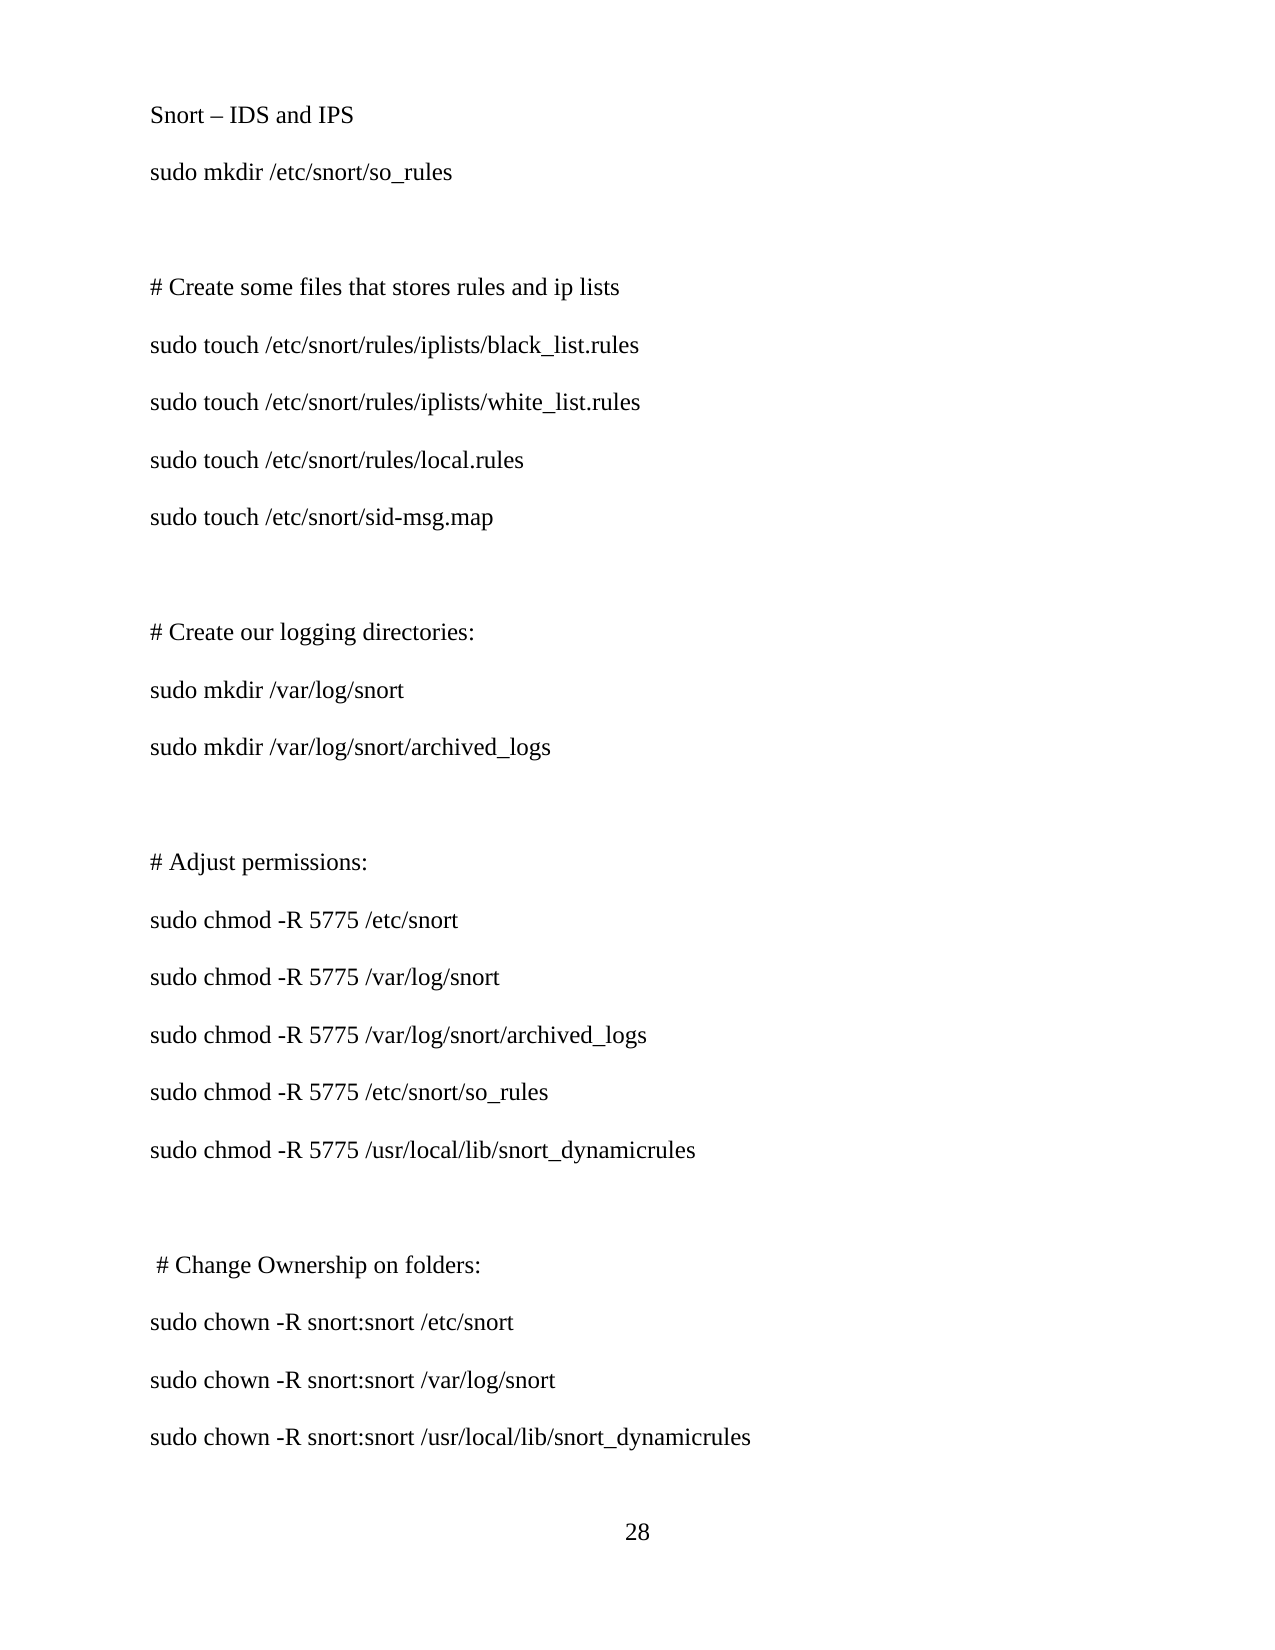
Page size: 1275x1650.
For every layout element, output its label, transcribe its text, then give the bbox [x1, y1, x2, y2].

text sudo chmod -R 5775 /etc/snort [150, 905, 1125, 934]
text sudo chmod -R 5775 /etc/snort/so_rules [150, 1077, 1125, 1106]
text sudo chmod -R 5775 /var/log/snort/archived_logs [150, 1020, 1125, 1049]
text sudo chown -R snort:snort /usr/local/lib/snort_dynamicrules [150, 1422, 1125, 1451]
text sudo mkdir /var/log/snort [150, 675, 1125, 704]
text sudo chown -R snort:snort /var/log/snort [150, 1365, 1125, 1394]
text sudo mkdir /etc/snort/so_rules [150, 157, 1125, 186]
text sudo mkdir /var/log/snort/archived_logs [150, 732, 1125, 761]
text # Create our logging directories: [150, 617, 1125, 646]
text sudo chown -R snort:snort /etc/snort [150, 1307, 1125, 1336]
text # Adjust permissions: [150, 847, 1125, 876]
text # Change Ownership on folders: [150, 1250, 1125, 1279]
text sudo touch /etc/snort/sid-msg.map [150, 502, 1125, 531]
text sudo chmod -R 5775 /var/log/snort [150, 962, 1125, 991]
text sudo touch /etc/snort/rules/iplists/black_list.rules [150, 330, 1125, 359]
text # Create some files that stores rules and ip lists [150, 272, 1125, 301]
text sudo chmod -R 5775 /usr/local/lib/snort_dynamicrules [150, 1135, 1125, 1164]
text sudo touch /etc/snort/rules/iplists/white_list.rules [150, 387, 1125, 416]
text sudo touch /etc/snort/rules/local.rules [150, 445, 1125, 474]
